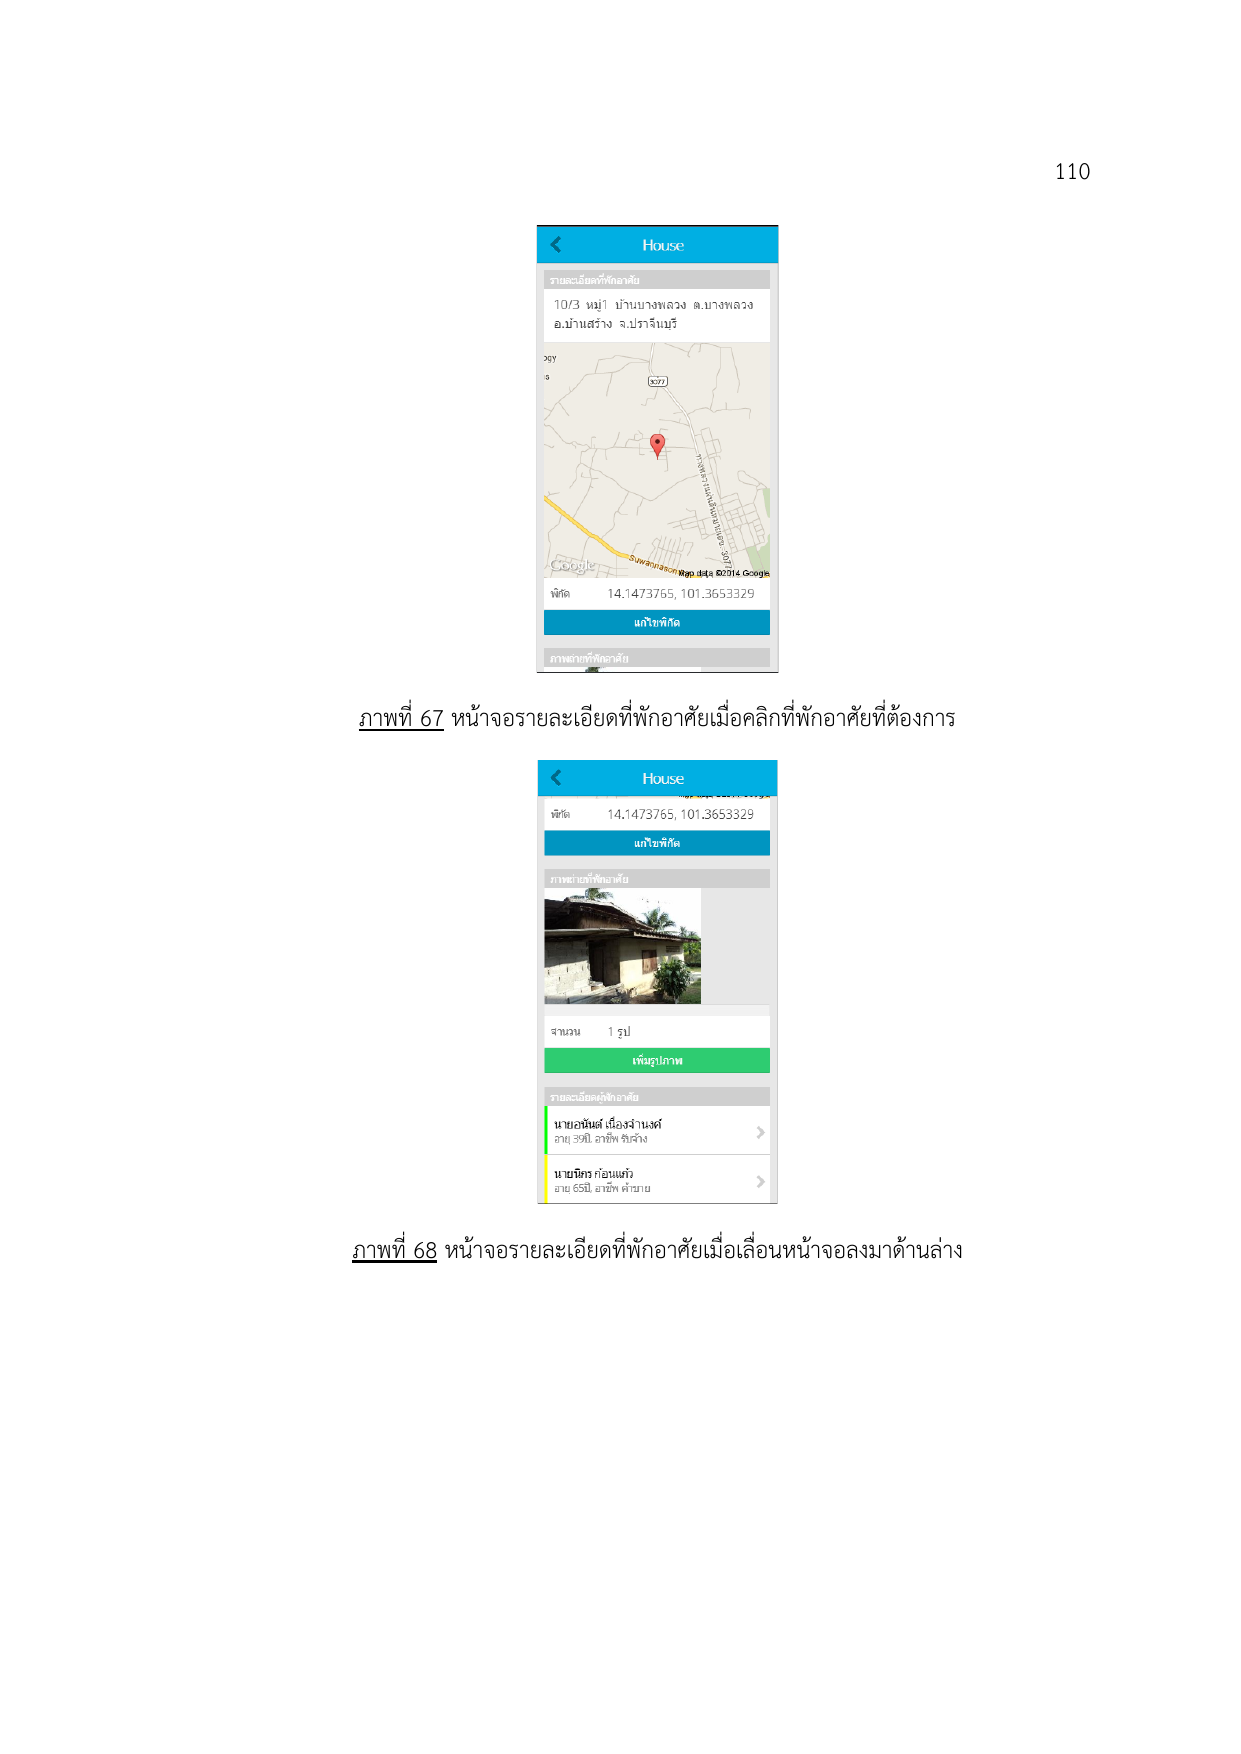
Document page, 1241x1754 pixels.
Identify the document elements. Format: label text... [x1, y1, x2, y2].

picture [536, 264, 779, 673]
subtitle ภาพที่ 67 หน้าจอรายละเอียดที่พักอาศัยเมื่อคลิกที่พักอาศัยที่ต้องการ [225, 697, 1090, 735]
subtitle ภาพที่ 68 หน้าจอรายละเอียดที่พักอาศัยเมื่อเลื่อนหน้าจอลงมาด้านล่าง [225, 1229, 1090, 1266]
picture [537, 797, 778, 1204]
